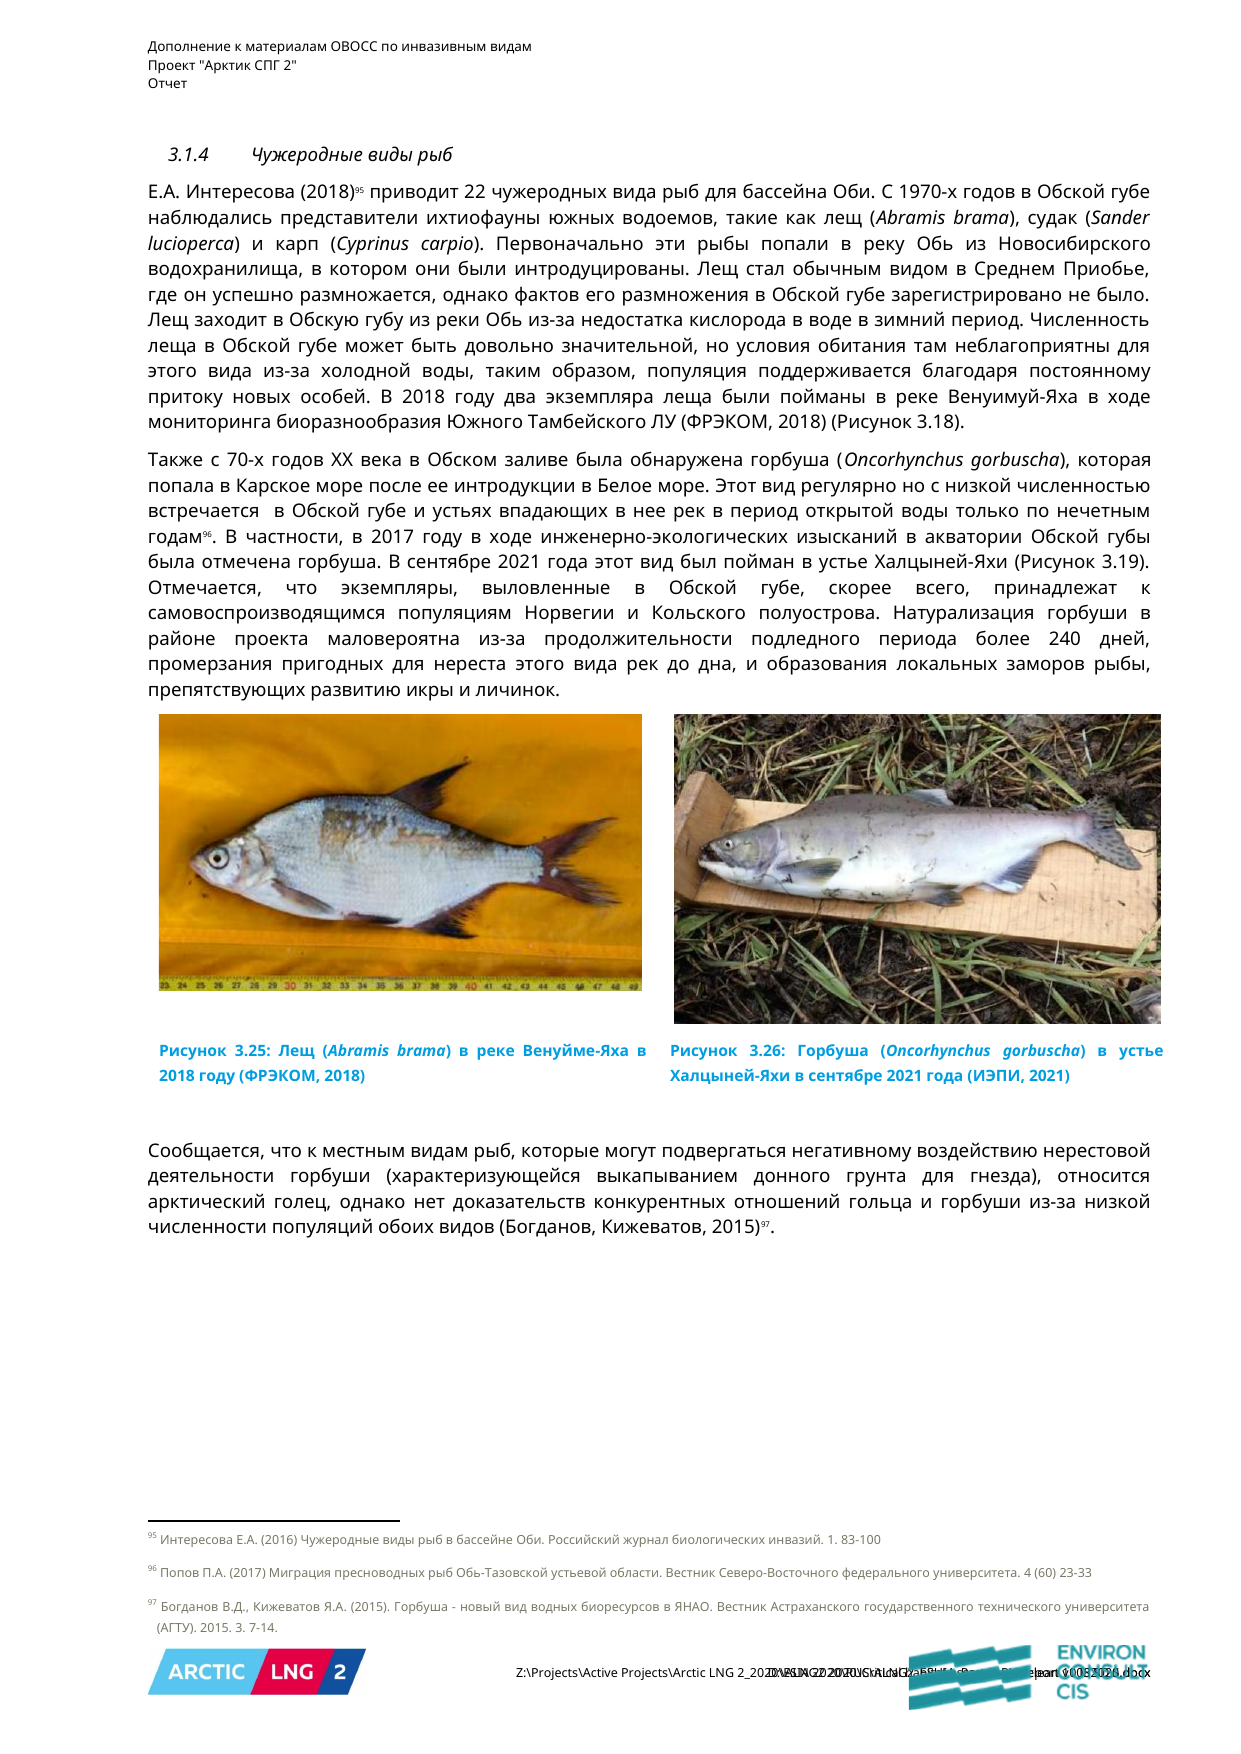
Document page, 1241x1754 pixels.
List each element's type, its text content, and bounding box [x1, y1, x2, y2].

picture [147, 1648, 366, 1695]
picture [158, 714, 642, 991]
picture [908, 1645, 1148, 1710]
table_header [659, 714, 1175, 1036]
text Е.А. Интересова (2018) приводит 22 чужеродных вида рыб для бассейна Оби. С 1970-х годов в Обской губе наблюдались представители ихтиофауны южных водоемов, такие как лещ (Abramis brama), судак (Sander lucioperca) и карп (Cyprinus carpio). Первоначально эти рыбы попали в реку Обь из Новосибирского водохранилища, в котором они были интродуцированы. Лещ стал обычным видом в Среднем Приобье, где он успешно размножается, однако фактов его размножения в Обской губе зарегистрировано не было. Лещ заходит в Обскую губу из реки Обь из-за недостатка кислорода в воде в зимний период. Численность леща в Обской губе может быть довольно значительной, но условия обитания там неблагоприятны для этого вида из-за холодной воды, таким образом, популяция поддерживается благодаря постоянному притоку новых особей. В 2018 году два экземпляра леща были пойманы в реке Венуимуй-Яха в ходе мониторинга биоразнообразия Южного Тамбейского ЛУ (ФРЭКОМ, 2018) (Рисунок 3.18). [148, 179, 1152, 434]
text Сообщается, что к местным видам рыб, которые могут подвергаться негативному воздействию нерестовой деятельности горбуши (характеризующейся выкапыванием донного грунта для гнезда), относится арктический голец, однако нет доказательств конкурентных отношений гольца и горбуши из-за низкой численности популяций обоих видов (Богданов, Кижеватов, 2015). [148, 1137, 1152, 1239]
subtitle Чужеродные виды рыб [168, 141, 1152, 166]
picture [674, 714, 1161, 1024]
table_header [148, 714, 658, 1036]
text Также с 70-х годов XX века в Обском заливе была обнаружена горбуша (Oncorhynchus gorbuscha), которая попала в Карское море после ее интродукции в Белое море. Этот вид регулярно но с низкой численностью встречается в Обской губе и устьях впадающих в нее рек в период открытой воды только по нечетным годам. В частности, в 2017 году в ходе инженерно-экологических изысканий в акватории Обской губы была отмечена горбуша. В сентябре 2021 года этот вид был пойман в устье Халцыней-Яхи (Рисунок 3.19). Отмечается, что экземпляры, выловленные в Обской губе, скорее всего, принадлежат к самовоспроизводящимся популяциям Норвегии и Кольского полуострова. Натурализация горбуши в районе проекта маловероятна из-за продолжительности подледного периода более 240 дней, промерзания пригодных для нереста этого вида рек до дна, и образования локальных заморов рыбы, препятствующих развитию икры и личинок. [148, 447, 1152, 702]
